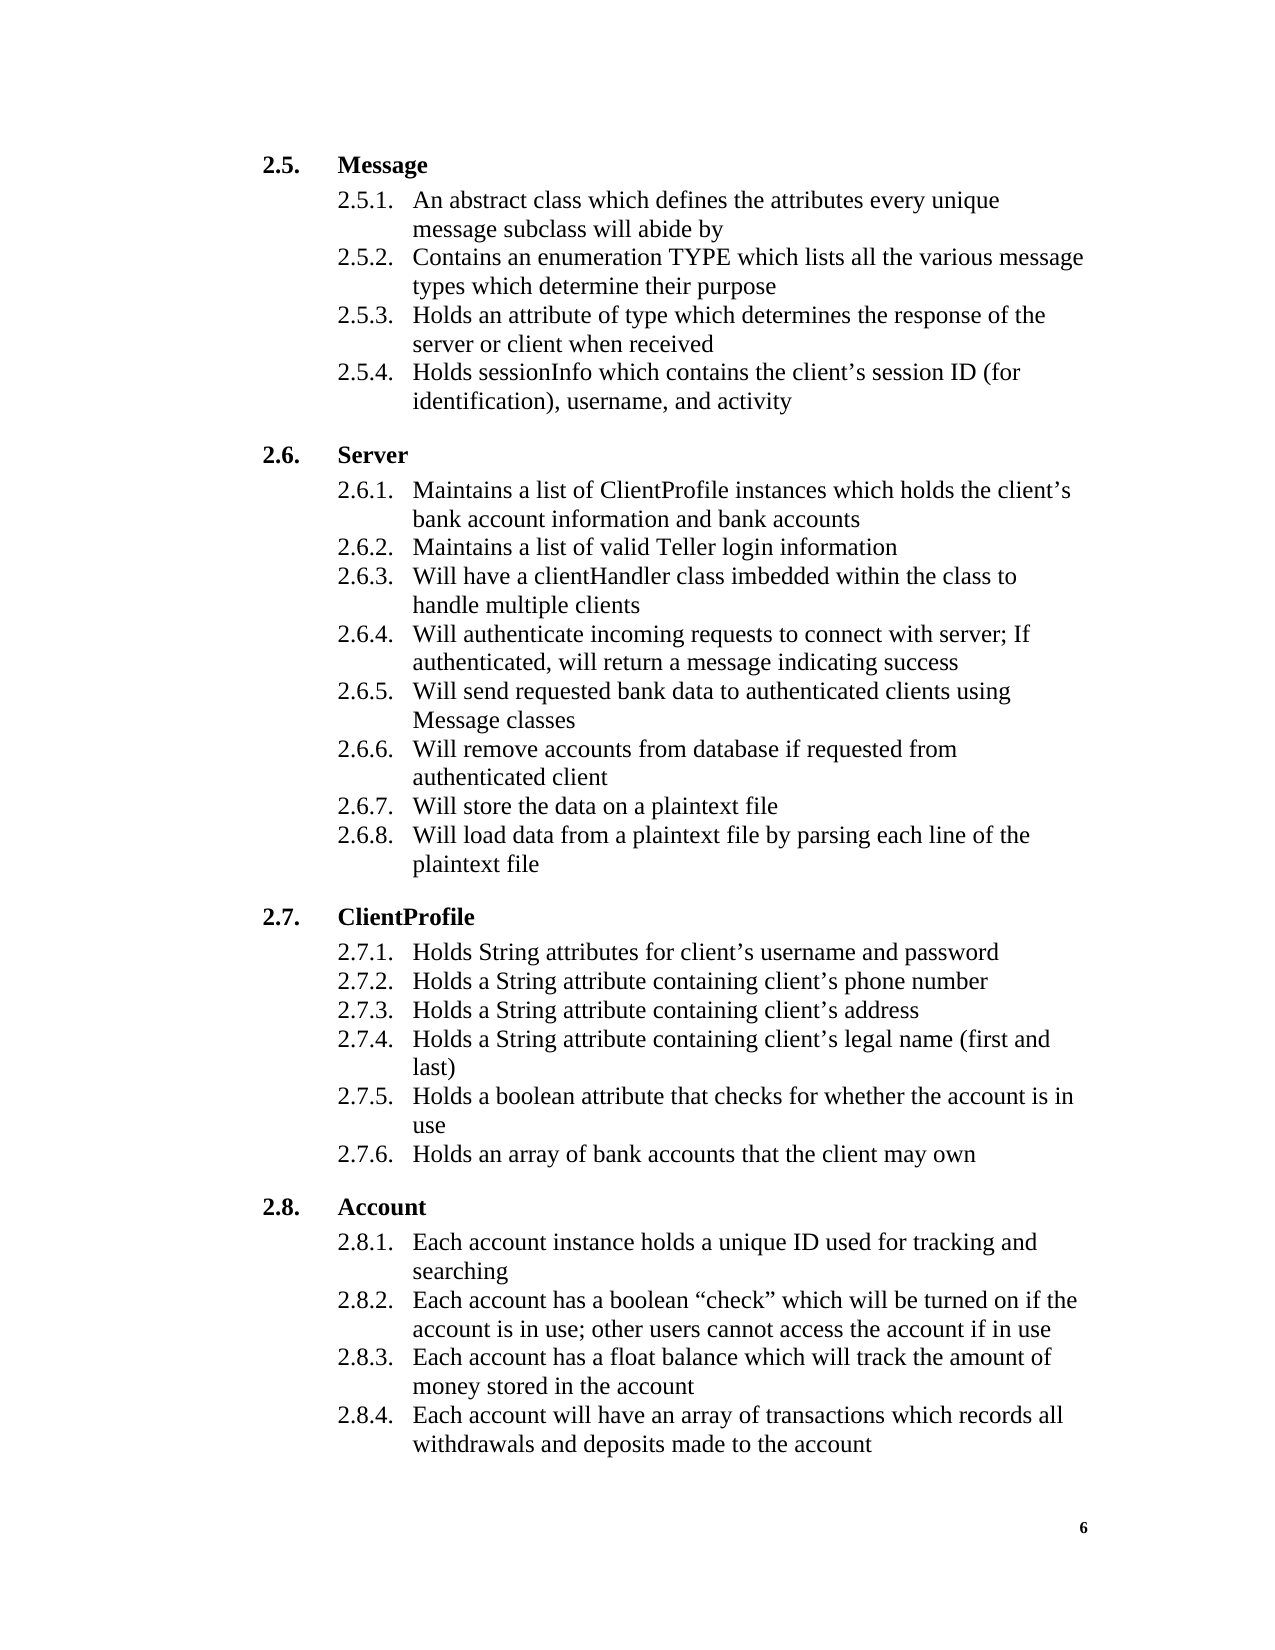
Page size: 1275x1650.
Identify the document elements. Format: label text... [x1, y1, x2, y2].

list Holds String attributes for client’s username and password [337, 937, 1087, 966]
list Will store the data on a plaintext file [337, 791, 1087, 820]
list Will send requested bank data to authenticated clients using Message classes [337, 676, 1087, 734]
list Maintains a list of valid Teller login information [337, 532, 1087, 561]
list Holds an attribute of type which determines the response of the server or client when received [337, 300, 1087, 357]
list Holds a boolean attribute that checks for whether the account is in use [337, 1081, 1087, 1139]
list Will have a clientHandler class imbedded within the class to handle multiple clients [337, 561, 1087, 619]
list Each account has a boolean “check” which will be turned on if the account is in use; other users cannot access the account if in use [337, 1285, 1087, 1342]
subtitle ClientProfile [262, 902, 1087, 931]
subtitle Server [262, 440, 1087, 469]
list Holds an array of bank accounts that the client may own [337, 1139, 1087, 1167]
list Each account has a float balance which will track the amount of money stored in the account [337, 1342, 1087, 1400]
list Maintains a list of ClientProfile instances which holds the client’s bank account information and bank accounts [337, 475, 1087, 532]
list Holds a String attribute containing client’s legal name (first and last) [337, 1024, 1087, 1081]
subtitle Account [262, 1192, 1087, 1221]
subtitle Message [262, 150, 1087, 179]
list Holds a String attribute containing client’s address [337, 995, 1087, 1024]
list Each account instance holds a unique ID used for tracking and searching [337, 1227, 1087, 1285]
list Each account will have an array of transactions which records all withdrawals and deposits made to the account [337, 1400, 1087, 1457]
list Holds a String attribute containing client’s phone number [337, 966, 1087, 995]
list An abstract class which defines the attributes every unique message subclass will abide by [337, 185, 1087, 242]
list Contains an enumeration TYPE which lists all the various message types which determine their purpose [337, 242, 1087, 300]
list Will load data from a plaintext file by parsing each line of the plaintext file [337, 820, 1087, 877]
list Will authenticate incoming requests to connect with server; If authenticated, will return a message indicating success [337, 619, 1087, 676]
list Will remove accounts from database if requested from authenticated client [337, 734, 1087, 791]
list Holds sessionInfo which contains the client’s session ID (for identification), username, and activity [337, 357, 1087, 415]
